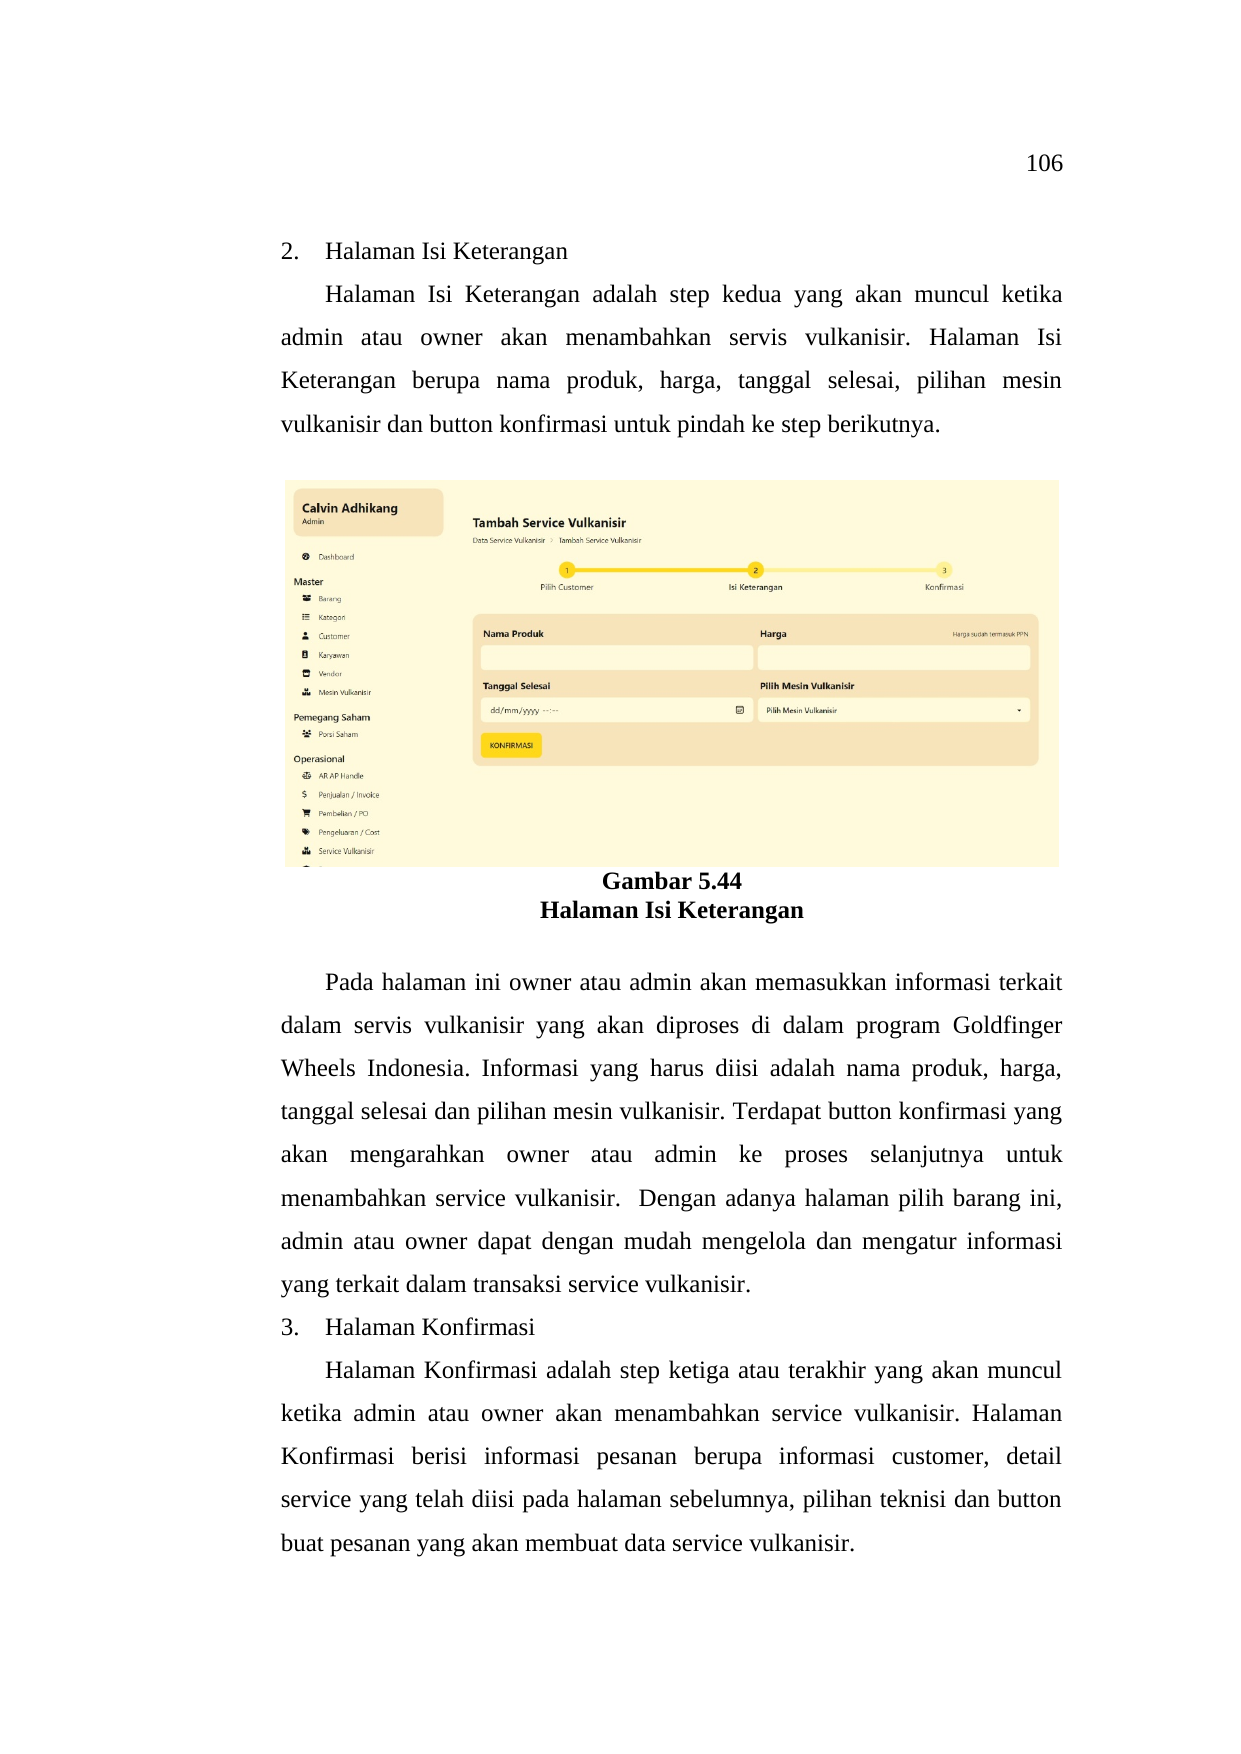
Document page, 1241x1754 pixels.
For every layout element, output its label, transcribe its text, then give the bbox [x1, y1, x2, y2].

text Gambar 5.44 [281, 866, 1063, 895]
text Halaman Isi Keterangan [281, 895, 1063, 924]
picture [285, 480, 1059, 867]
list Halaman Konfirmasi [281, 1312, 1063, 1341]
text Halaman Konfirmasi adalah step ketiga atau terakhir yang akan muncul ketika admin atau owner akan menambahkan service vulkanisir. Halaman Konfirmasi berisi informasi pesanan berupa informasi customer, detail service yang telah diisi pada halaman sebelumnya, pilihan teknisi dan button buat pesanan yang akan membuat data service vulkanisir. [281, 1355, 1063, 1556]
text Pada halaman ini owner atau admin akan memasukkan informasi terkait dalam servis vulkanisir yang akan diproses di dalam program Goldfinger Wheels Indonesia. Informasi yang harus diisi adalah nama produk, harga, tanggal selesai dan pilihan mesin vulkanisir. Terdapat button konfirmasi yang akan mengarahkan owner atau admin ke proses selanjutnya untuk menambahkan service vulkanisir. Dengan adanya halaman pilih barang ini, admin atau owner dapat dengan mudah mengelola dan mengatur informasi yang terkait dalam transaksi service vulkanisir. [281, 967, 1063, 1298]
list Halaman Isi Keterangan [281, 236, 1063, 265]
text Halaman Isi Keterangan adalah step kedua yang akan muncul ketika admin atau owner akan menambahkan servis vulkanisir. Halaman Isi Keterangan berupa nama produk, harga, tanggal selesai, pilihan mesin vulkanisir dan button konfirmasi untuk pindah ke step berikutnya. [281, 279, 1063, 437]
